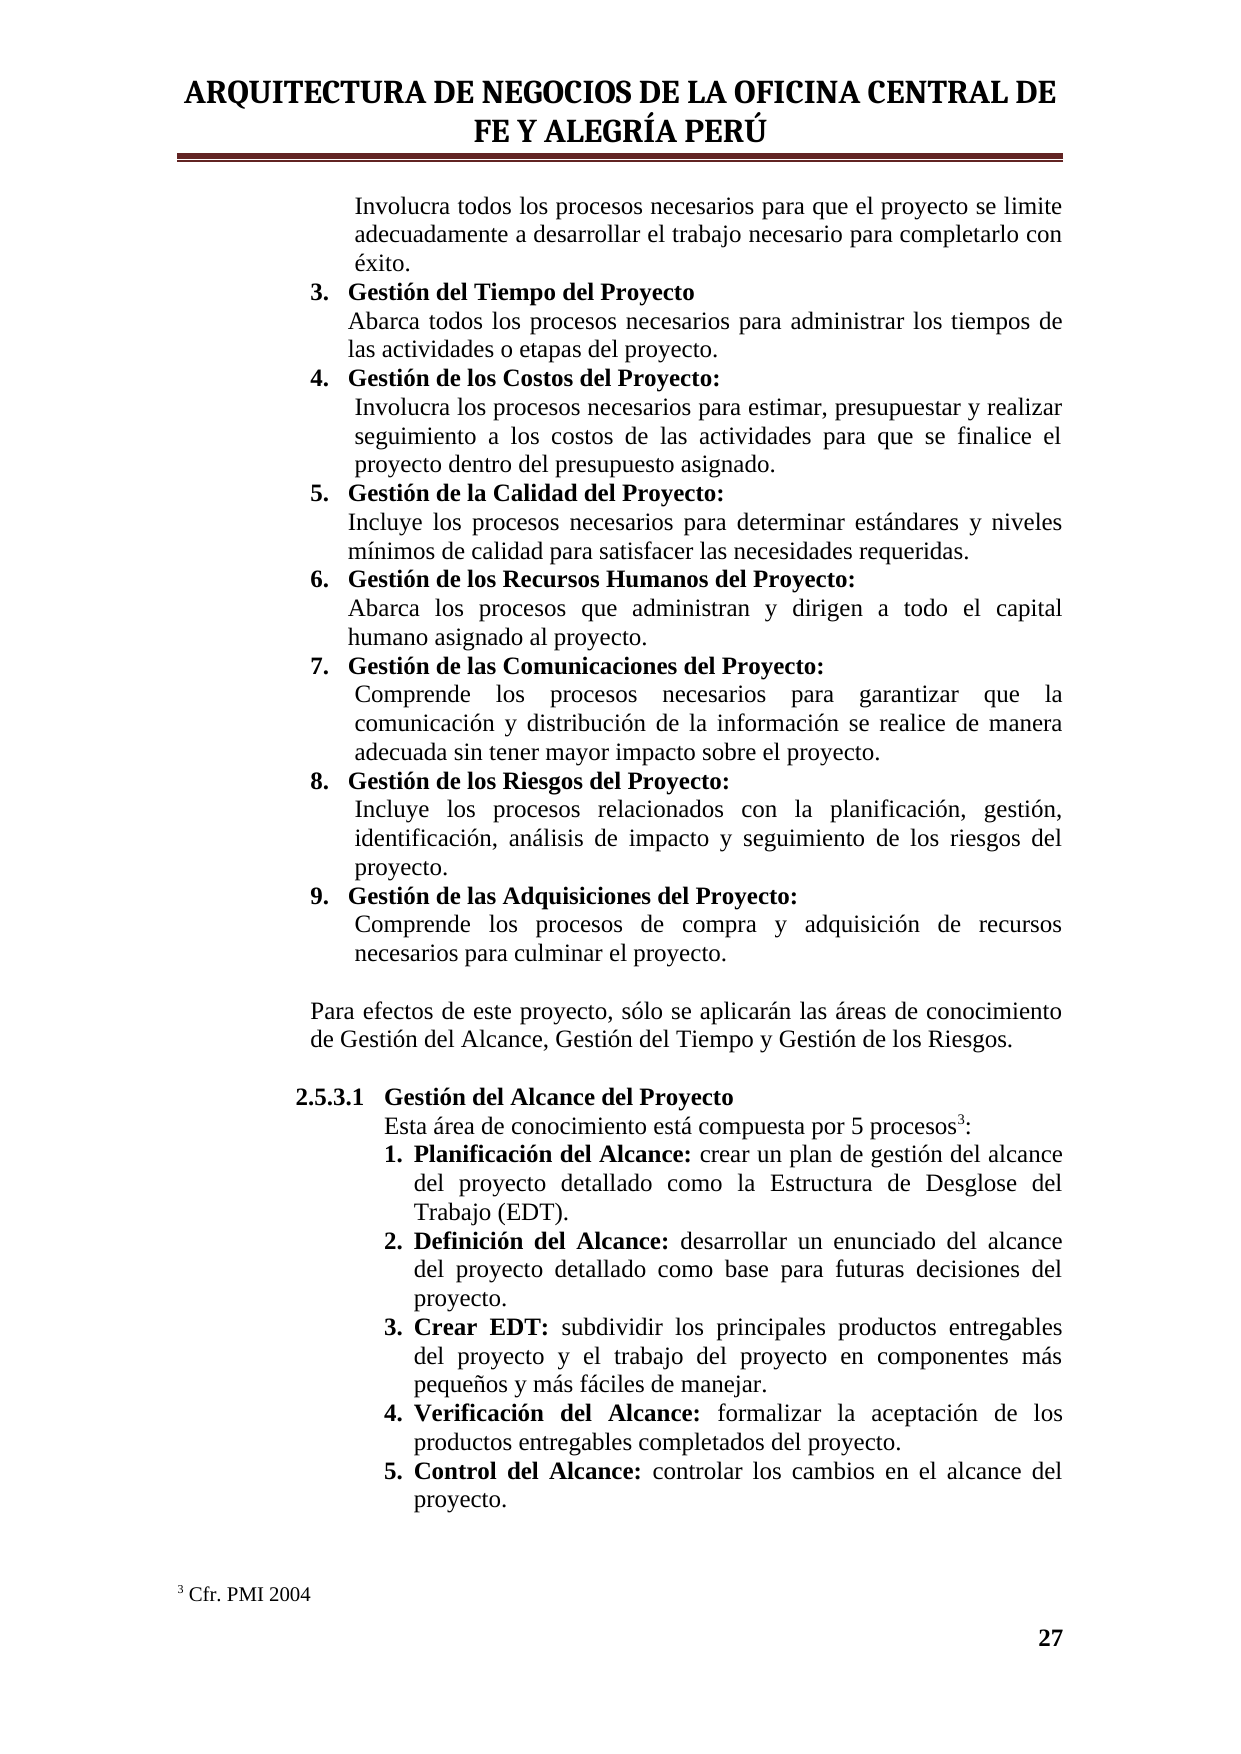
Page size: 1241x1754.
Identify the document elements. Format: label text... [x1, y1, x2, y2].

list Incluye los procesos necesarios para determinar estándares y niveles mínimos de calidad para satisfacer las necesidades requeridas. [348, 507, 1063, 564]
list Gestión de las Comunicaciones del Proyecto: [310, 651, 1063, 679]
list Involucra todos los procesos necesarios para que el proyecto se limite adecuadamente a desarrollar el trabajo necesario para completarlo con éxito. [354, 191, 1063, 277]
list Planificación del Alcance: crear un plan de gestión del alcance del proyecto detallado como la Estructura de Desglose del Trabajo (EDT). [384, 1139, 1063, 1226]
list Comprende los procesos necesarios para garantizar que la comunicación y distribución de la información se realice de manera adecuada sin tener mayor impacto sobre el proyecto. [354, 679, 1063, 766]
list Gestión del Tiempo del Proyecto [310, 277, 1063, 306]
list Gestión de los Riesgos del Proyecto: [310, 766, 1063, 794]
list Gestión del Alcance del Proyecto [295, 1082, 1063, 1111]
list Verificación del Alcance: formalizar la aceptación de los productos entregables completados del proyecto. [384, 1398, 1063, 1456]
list Comprende los procesos de compra y adquisición de recursos necesarios para culminar el proyecto. [354, 909, 1063, 967]
list Gestión de los Costos del Proyecto: [310, 363, 1063, 392]
list Gestión de las Adquisiciones del Proyecto: [310, 881, 1063, 909]
list Abarca los procesos que administran y dirigen a todo el capital humano asignado al proyecto. [348, 593, 1063, 651]
list Gestión de la Calidad del Proyecto: [310, 478, 1063, 507]
list Gestión de los Recursos Humanos del Proyecto: [310, 564, 1063, 593]
list Incluye los procesos relacionados con la planificación, gestión, identificación, análisis de impacto y seguimiento de los riesgos del proyecto. [354, 794, 1063, 881]
list Crear EDT: subdividir los principales productos entregables del proyecto y el trabajo del proyecto en componentes más pequeños y más fáciles de manejar. [384, 1312, 1063, 1398]
list Abarca todos los procesos necesarios para administrar los tiempos de las actividades o etapas del proyecto. [348, 306, 1063, 363]
list Definición del Alcance: desarrollar un enunciado del alcance del proyecto detallado como base para futuras decisiones del proyecto. [384, 1226, 1063, 1312]
list Para efectos de este proyecto, sólo se aplicarán las áreas de conocimiento de Gestión del Alcance, Gestión del Tiempo y Gestión de los Riesgos. [310, 996, 1063, 1053]
list Involucra los procesos necesarios para estimar, presupuestar y realizar seguimiento a los costos de las actividades para que se finalice el proyecto dentro del presupuesto asignado. [354, 392, 1063, 478]
list Control del Alcance: controlar los cambios en el alcance del proyecto. [384, 1456, 1063, 1513]
list Esta área de conocimiento está compuesta por 5 procesos: [384, 1111, 1063, 1139]
